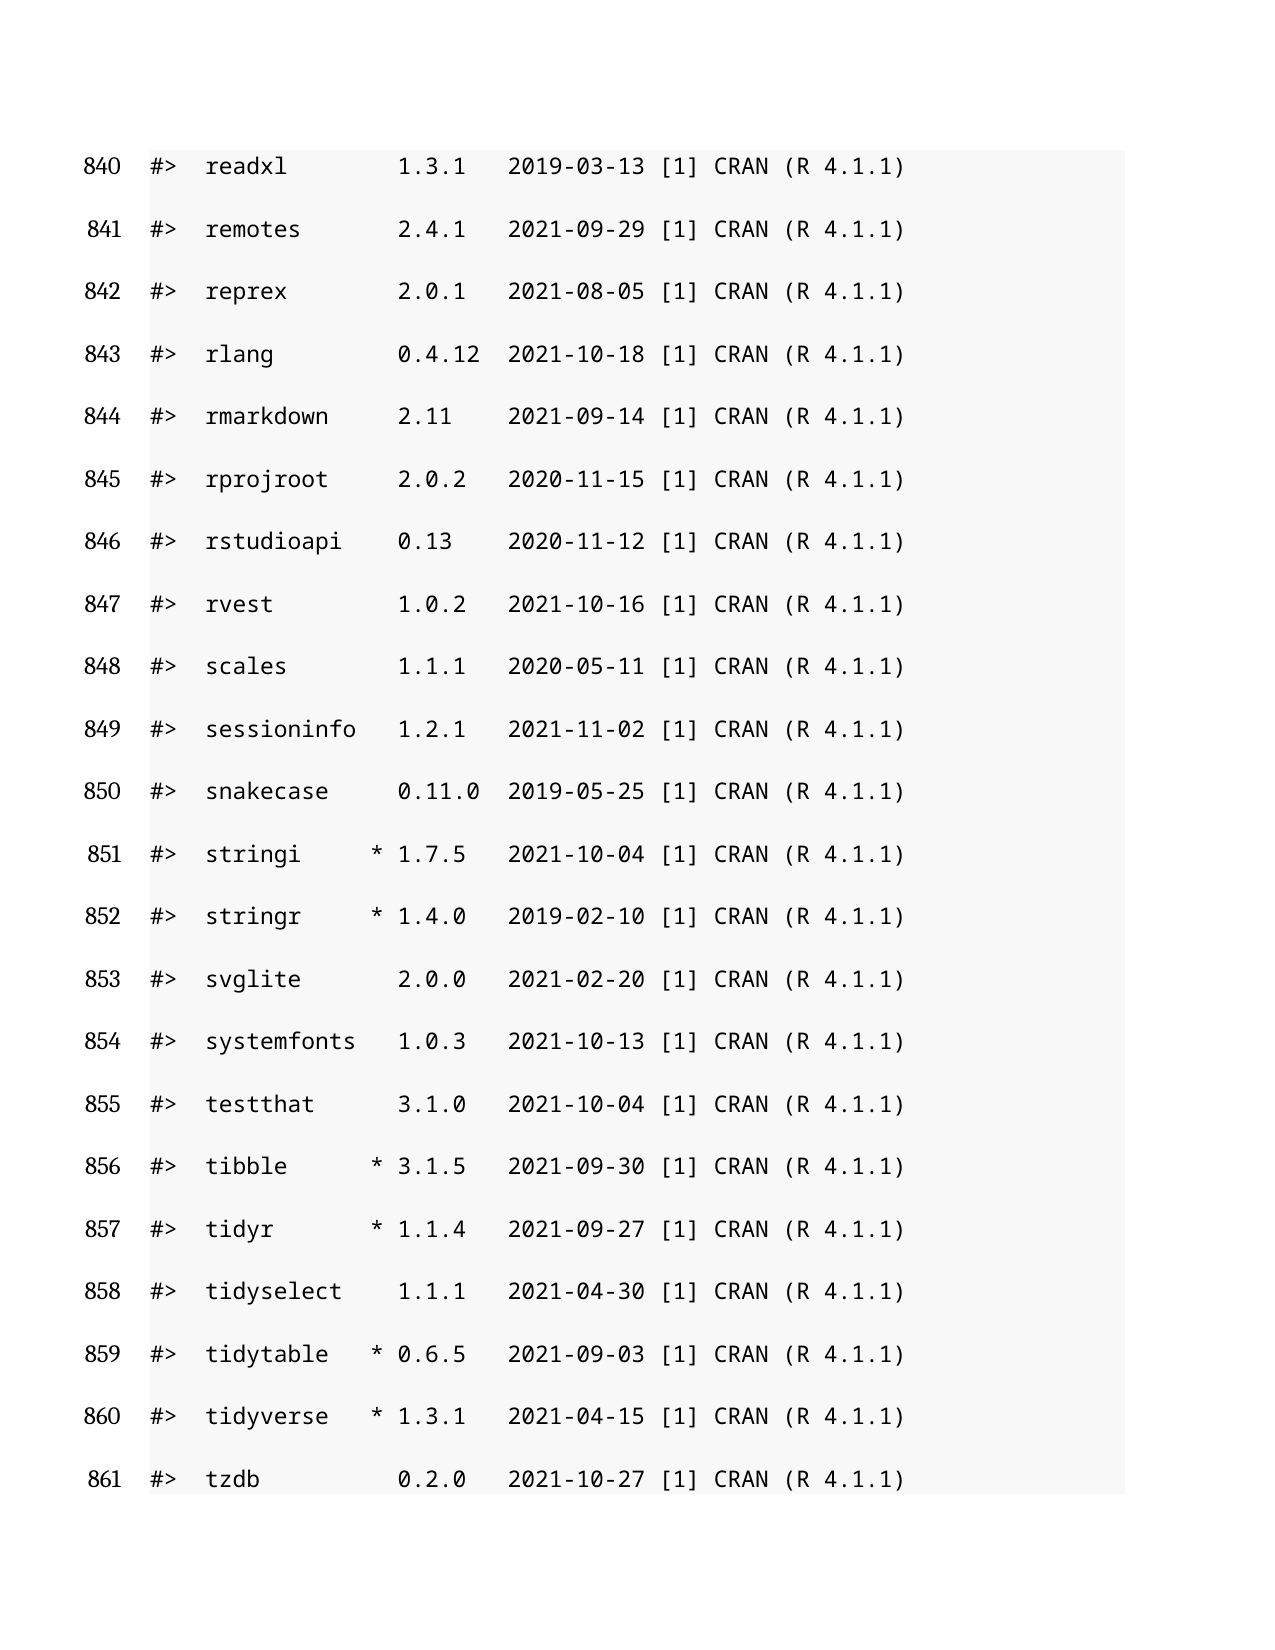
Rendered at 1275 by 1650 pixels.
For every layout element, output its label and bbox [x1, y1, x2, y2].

text [150, 150, 1125, 1494]
